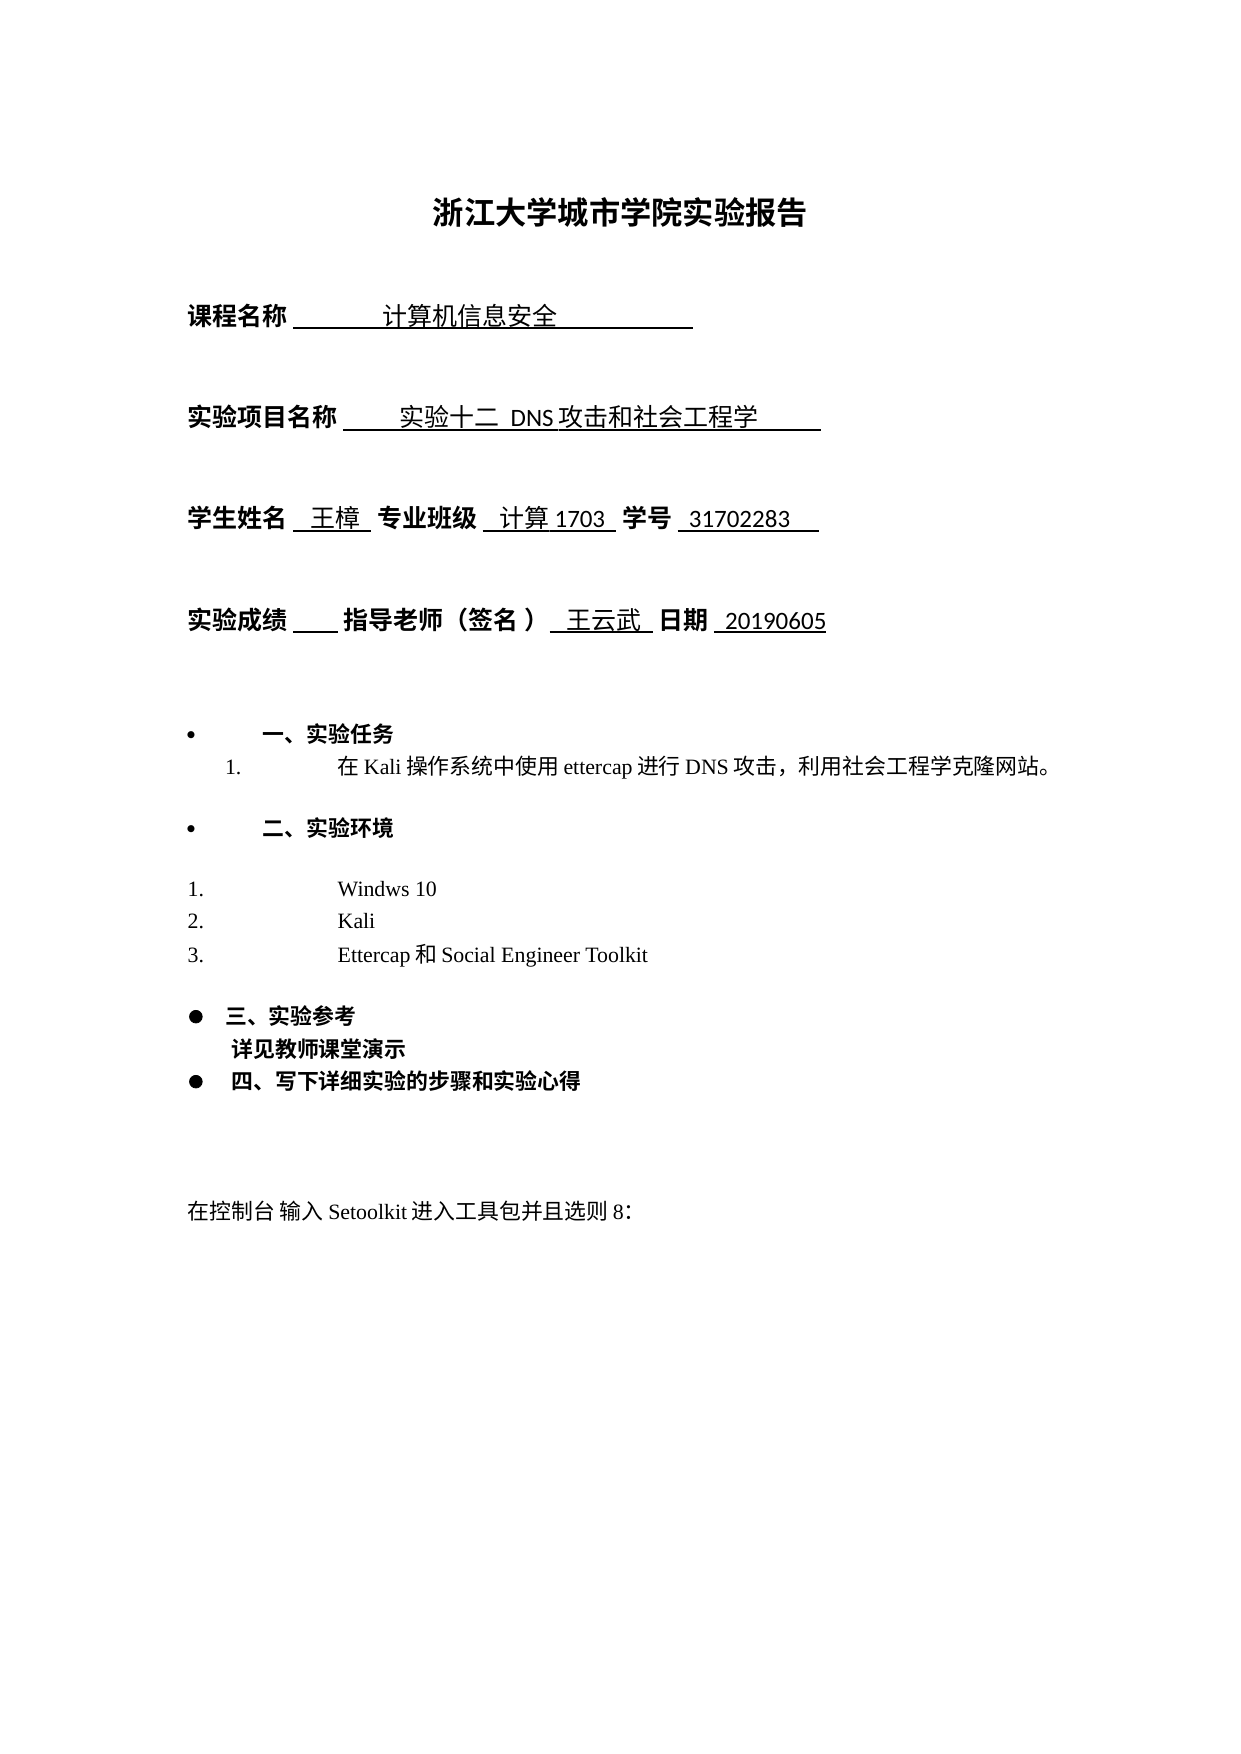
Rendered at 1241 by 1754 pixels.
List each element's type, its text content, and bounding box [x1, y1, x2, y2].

list 在Kali操作系统中使用ettercap进行DNS攻击，利用社会工程学克隆网站。 [187, 749, 1053, 781]
list 二、实验环境 [187, 810, 1053, 843]
text 浙江大学城市学院实验报告 [187, 178, 1053, 243]
list Kali [187, 904, 1053, 937]
text 学生姓名 王樟 专业班级 计算1703 学号 31702283 [187, 484, 1053, 549]
text 课程名称 计算机信息安全 [187, 282, 1053, 347]
list 一、实验任务 [187, 716, 1053, 749]
text 实验成绩 指导老师（签名 ） 王云武 日期 20190605 [187, 586, 1053, 651]
list 四、写下详细实验的步骤和实验心得 [187, 1064, 1053, 1096]
list Windws 10 [187, 872, 1053, 904]
text 实验项目名称 实验十二 DNS攻击和社会工程学 [187, 383, 1053, 448]
text 详见教师课堂演示 [231, 1031, 1053, 1064]
list 三、实验参考 [187, 999, 1053, 1031]
text 在控制台 输入Setoolkit进入工具包并且选则8： [187, 1194, 1053, 1226]
list Ettercap和Social Engineer Toolkit [187, 937, 1053, 969]
